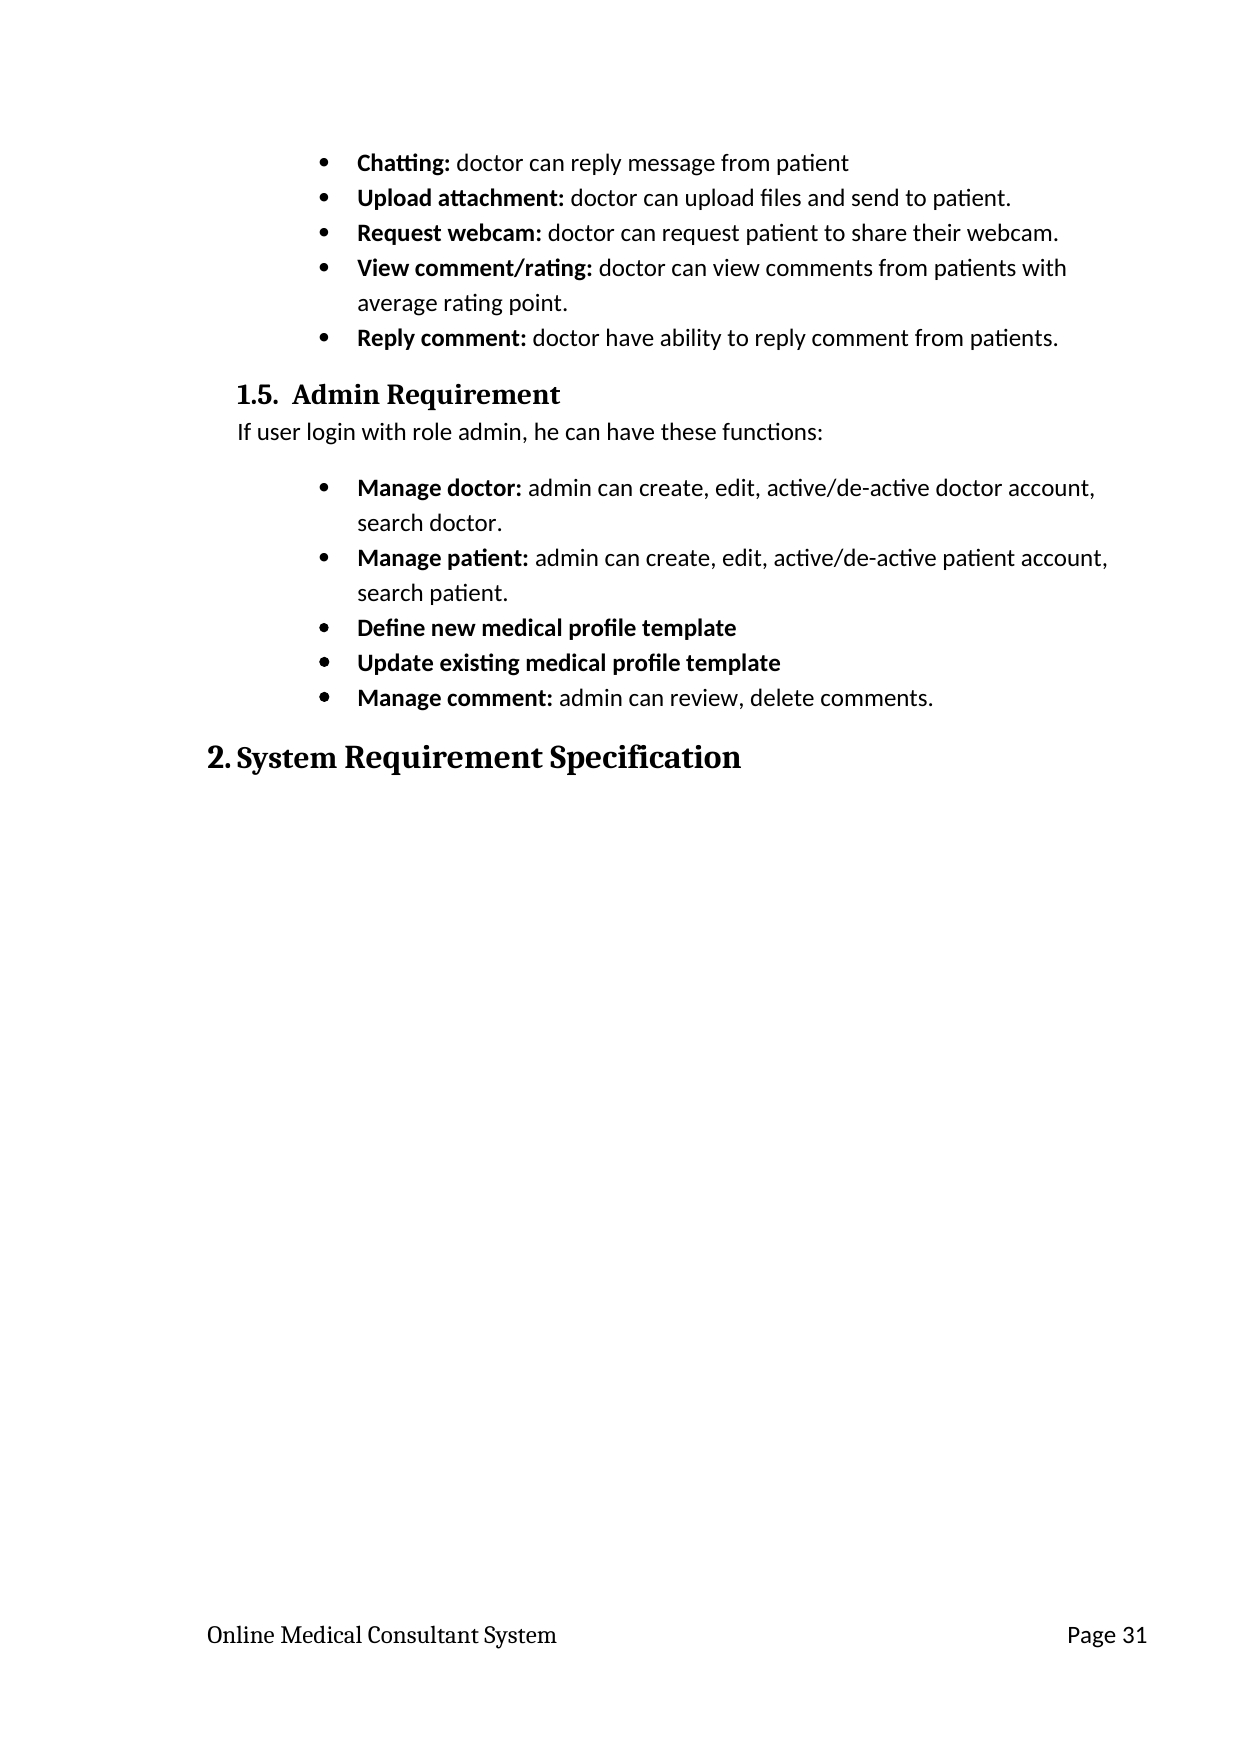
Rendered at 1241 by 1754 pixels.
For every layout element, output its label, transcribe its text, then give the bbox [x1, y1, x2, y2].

list Manage patient: admin can create, edit, active/de-active patient account, search patient. [319, 542, 1122, 608]
text If user login with role admin, he can have these functions: [207, 416, 1122, 447]
subtitle System Requirement Specification [207, 738, 1122, 776]
list Update existing medical profile template [319, 647, 1122, 678]
list Manage doctor: admin can create, edit, active/de-active doctor account, search doctor. [319, 472, 1122, 538]
list Reply comment: doctor have ability to reply comment from patients. [319, 322, 1122, 352]
list Upload attachment: doctor can upload files and send to patient. [319, 182, 1122, 212]
list Request webcam: doctor can request patient to share their webcam. [319, 217, 1122, 247]
list Define new medical profile template [319, 612, 1122, 643]
list View comment/rating: doctor can view comments from patients with average rating point. [319, 252, 1122, 317]
list Manage comment: admin can review, delete comments. [319, 682, 1122, 713]
subtitle Admin Requirement [237, 378, 1122, 411]
list Chatting: doctor can reply message from patient [319, 147, 1122, 177]
